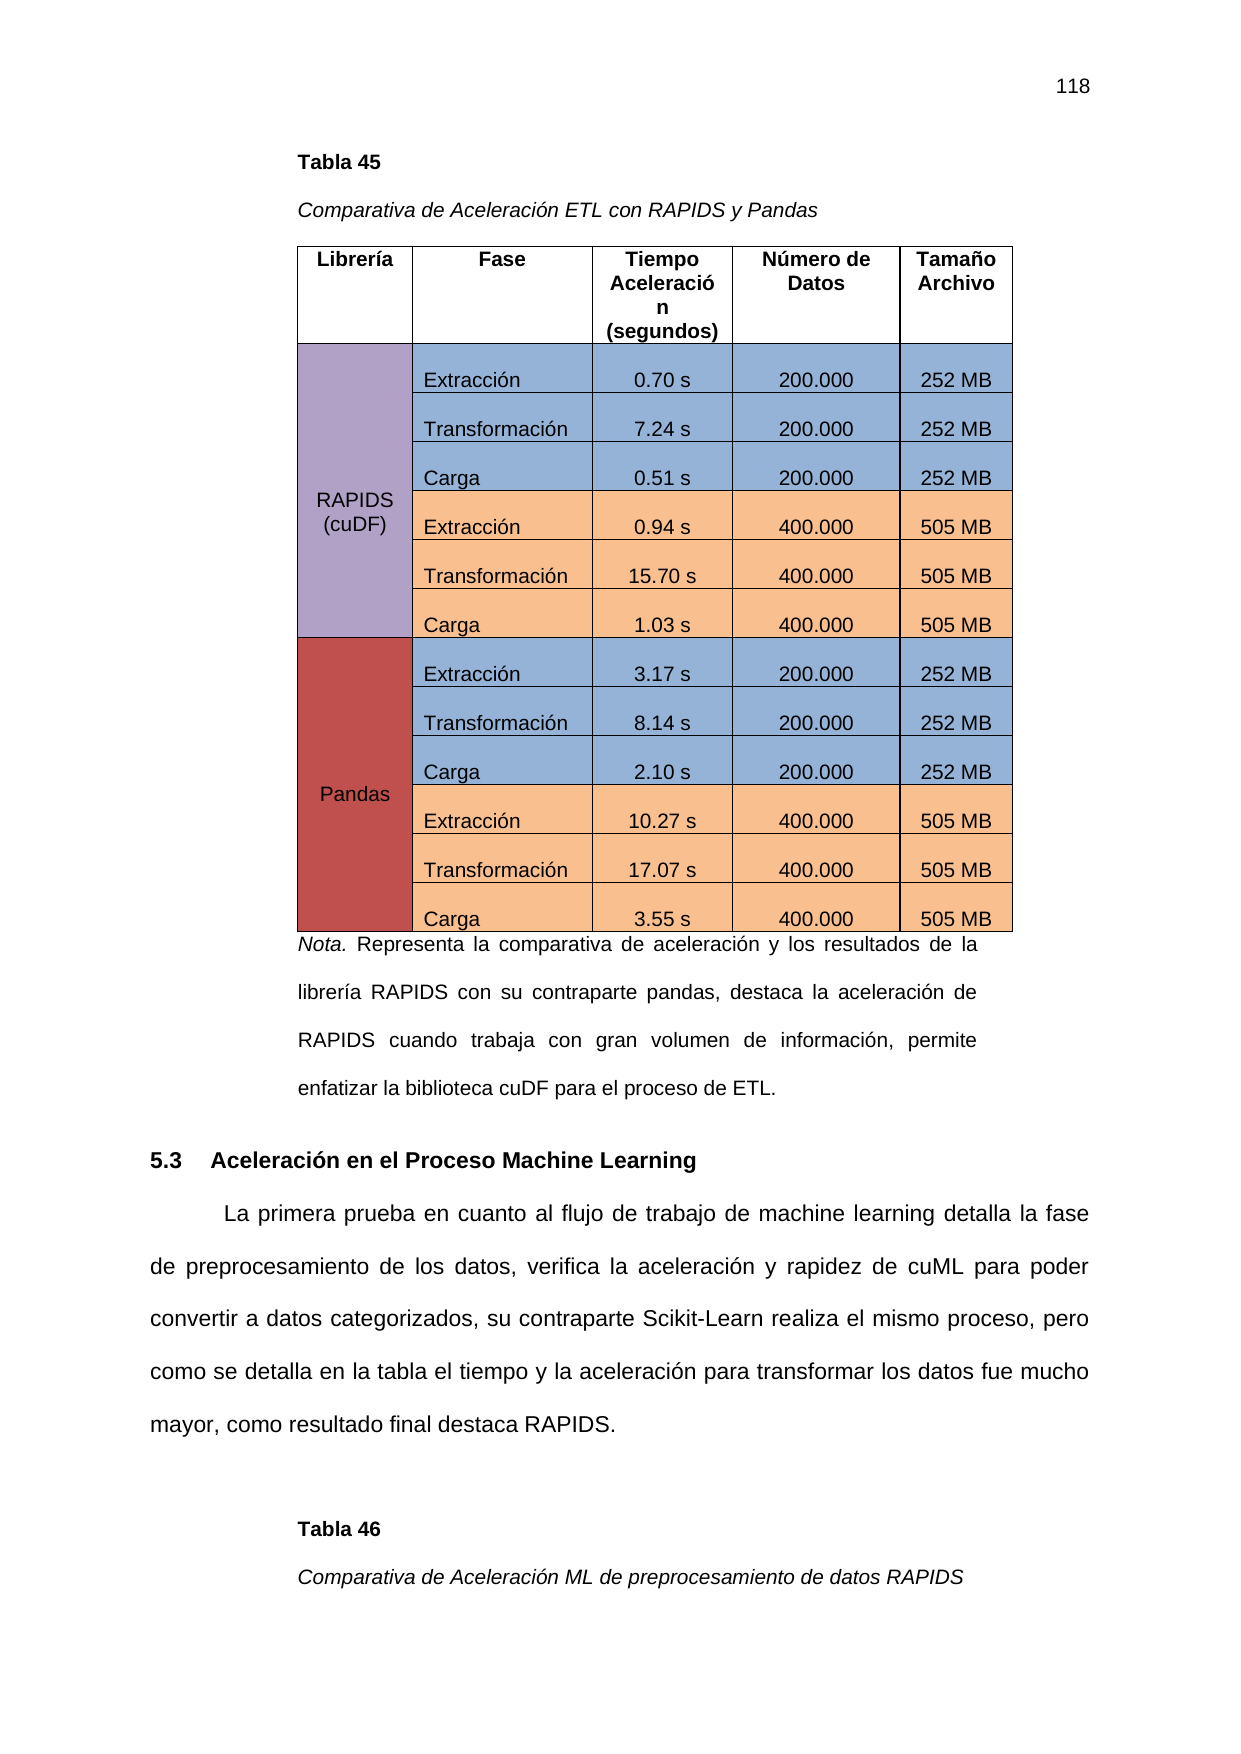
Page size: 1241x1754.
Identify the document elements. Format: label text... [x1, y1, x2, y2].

table_header Tiempo Aceleración (segundos) [593, 247, 732, 343]
table_cell 505 MB [901, 883, 1012, 931]
table_cell 505 MB [901, 834, 1012, 882]
table_cell 252 MB [901, 736, 1012, 784]
table_header Número de Datos [733, 247, 899, 343]
table_cell 200.000 [733, 687, 899, 735]
table_cell 505 MB [901, 785, 1012, 833]
table_cell 200.000 [733, 736, 899, 784]
table_cell 252 MB [901, 638, 1012, 686]
table_header Fase [413, 247, 592, 343]
table_cell 400.000 [733, 834, 899, 882]
table_cell Transformación [413, 687, 592, 735]
table_cell Carga [413, 883, 592, 931]
text Comparativa de Aceleración ML de preprocesamiento de datos RAPIDS [239, 1565, 1090, 1589]
table_cell 200.000 [733, 393, 899, 441]
table_cell 200.000 [733, 442, 899, 490]
table_cell 8.14 s [593, 687, 732, 735]
table_cell 400.000 [733, 785, 899, 833]
table_header Tamaño Archivo [901, 247, 1012, 343]
table_cell Extracción [413, 491, 592, 539]
table_cell 400.000 [733, 589, 899, 637]
text Comparativa de Aceleración ETL con RAPIDS y Pandas [239, 198, 1090, 222]
table_cell 400.000 [733, 540, 899, 588]
table_cell 3.55 s [593, 883, 732, 931]
table_header Librería [298, 247, 412, 343]
table_cell 505 MB [901, 491, 1012, 539]
table_cell Transformación [413, 834, 592, 882]
table_cell 3.17 s [593, 638, 732, 686]
table_cell 252 MB [901, 442, 1012, 490]
table_cell Carga [413, 589, 592, 637]
table_cell 0.94 s [593, 491, 732, 539]
text Tabla 45 [239, 150, 1090, 174]
text La primera prueba en cuanto al flujo de trabajo de machine learning detalla la fase de preprocesamiento de los datos, verifica la aceleración y rapidez de cuML para poder convertir a datos categorizados, su contraparte Scikit-Learn realiza el mismo proceso, pero como se detalla en la tabla el tiempo y la aceleración para transformar los datos fue mucho mayor, como resultado final destaca RAPIDS. [150, 1200, 1090, 1437]
table_cell 10.27 s [593, 785, 732, 833]
table_cell 252 MB [901, 344, 1012, 392]
table_cell 0.51 s [593, 442, 732, 490]
table_cell 505 MB [901, 540, 1012, 588]
table_cell 15.70 s [593, 540, 732, 588]
text Nota. Representa la comparativa de aceleración y los resultados de la librería RAPIDS con su contraparte pandas, destaca la aceleración de RAPIDS cuando trabaja con gran volumen de información, permite enfatizar la biblioteca cuDF para el proceso de ETL. [298, 932, 978, 1099]
table_cell Carga [413, 736, 592, 784]
table_cell Carga [413, 442, 592, 490]
table_cell 1.03 s [593, 589, 732, 637]
table_cell Pandas [298, 638, 412, 931]
table_cell 0.70 s [593, 344, 732, 392]
table_cell RAPIDS (cuDF) [298, 344, 412, 637]
table_cell 252 MB [901, 687, 1012, 735]
table_cell 200.000 [733, 344, 899, 392]
table_cell Extracción [413, 785, 592, 833]
table_cell Transformación [413, 393, 592, 441]
table_cell 2.10 s [593, 736, 732, 784]
table_cell Extracción [413, 638, 592, 686]
text Tabla 46 [239, 1516, 1090, 1540]
subtitle Aceleración en el Proceso Machine Learning [150, 1147, 1090, 1173]
table_cell 17.07 s [593, 834, 732, 882]
table_cell 200.000 [733, 638, 899, 686]
table_cell 7.24 s [593, 393, 732, 441]
table_cell 400.000 [733, 883, 899, 931]
table_cell 400.000 [733, 491, 899, 539]
table_cell 505 MB [901, 589, 1012, 637]
table_cell Transformación [413, 540, 592, 588]
table_cell Extracción [413, 344, 592, 392]
